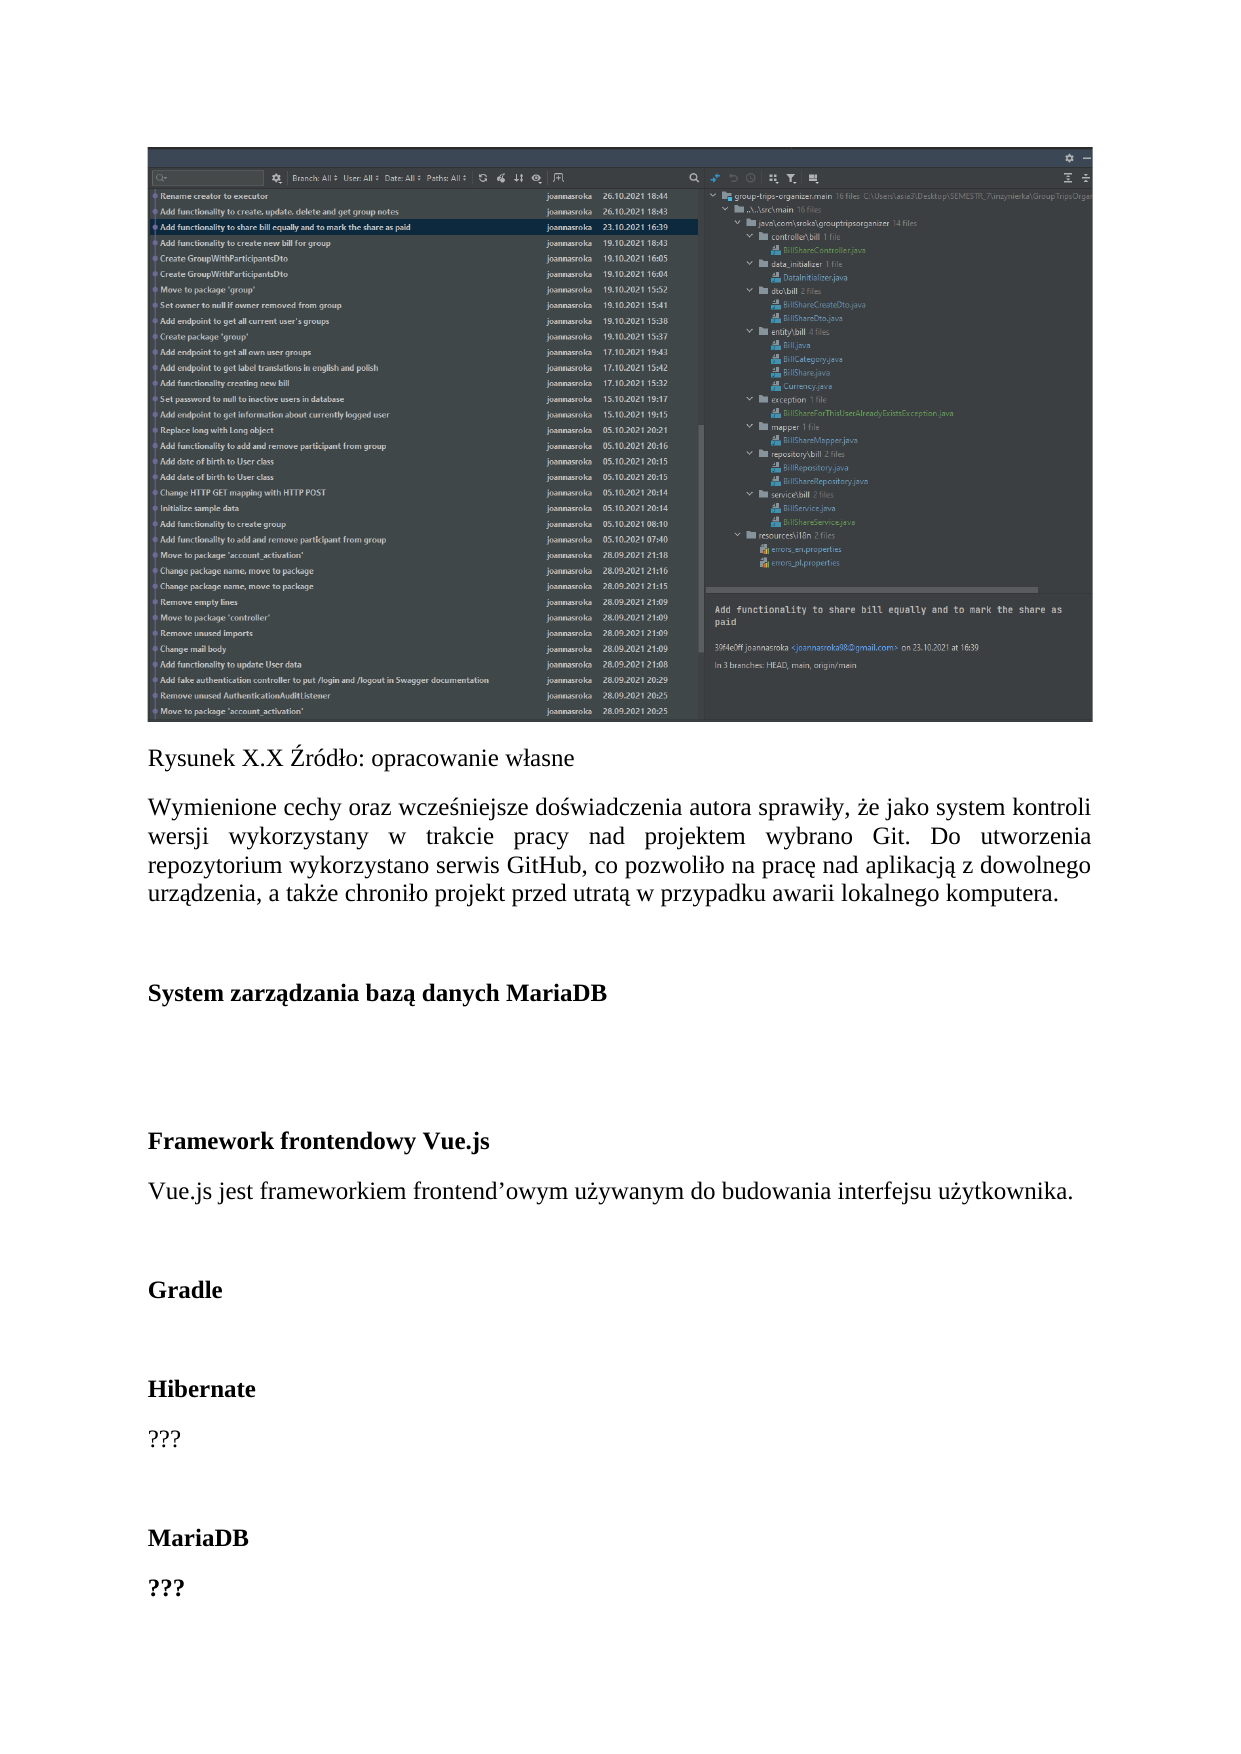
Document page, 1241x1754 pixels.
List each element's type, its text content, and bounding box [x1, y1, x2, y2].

text ??? [148, 1424, 1093, 1453]
text Rysunek X.X Źródło: opracowanie własne [148, 743, 1093, 771]
text Wymienione cechy oraz wcześniejsze doświadczenia autora sprawiły, że jako system kontroli wersji wykorzystany w trakcie pracy nad projektem wybrano Git. Do utworzenia repozytorium wykorzystano serwis GitHub, co pozwoliło na pracę nad aplikacją z dowolnego urządzenia, a także chroniło projekt przed utratą w przypadku awarii lokalnego komputera. [148, 792, 1093, 907]
text Hibernate [148, 1374, 1093, 1403]
text Framework frontendowy Vue.js [148, 1126, 1093, 1155]
text System zarządzania bazą danych MariaDB [148, 978, 1093, 1006]
picture [147, 147, 1093, 722]
text Vue.js jest frameworkiem frontend’owym używanym do budowania interfejsu użytkownika. [148, 1176, 1093, 1205]
text ??? [148, 1573, 1093, 1601]
text Gradle [148, 1275, 1093, 1304]
text MariaDB [148, 1523, 1093, 1552]
